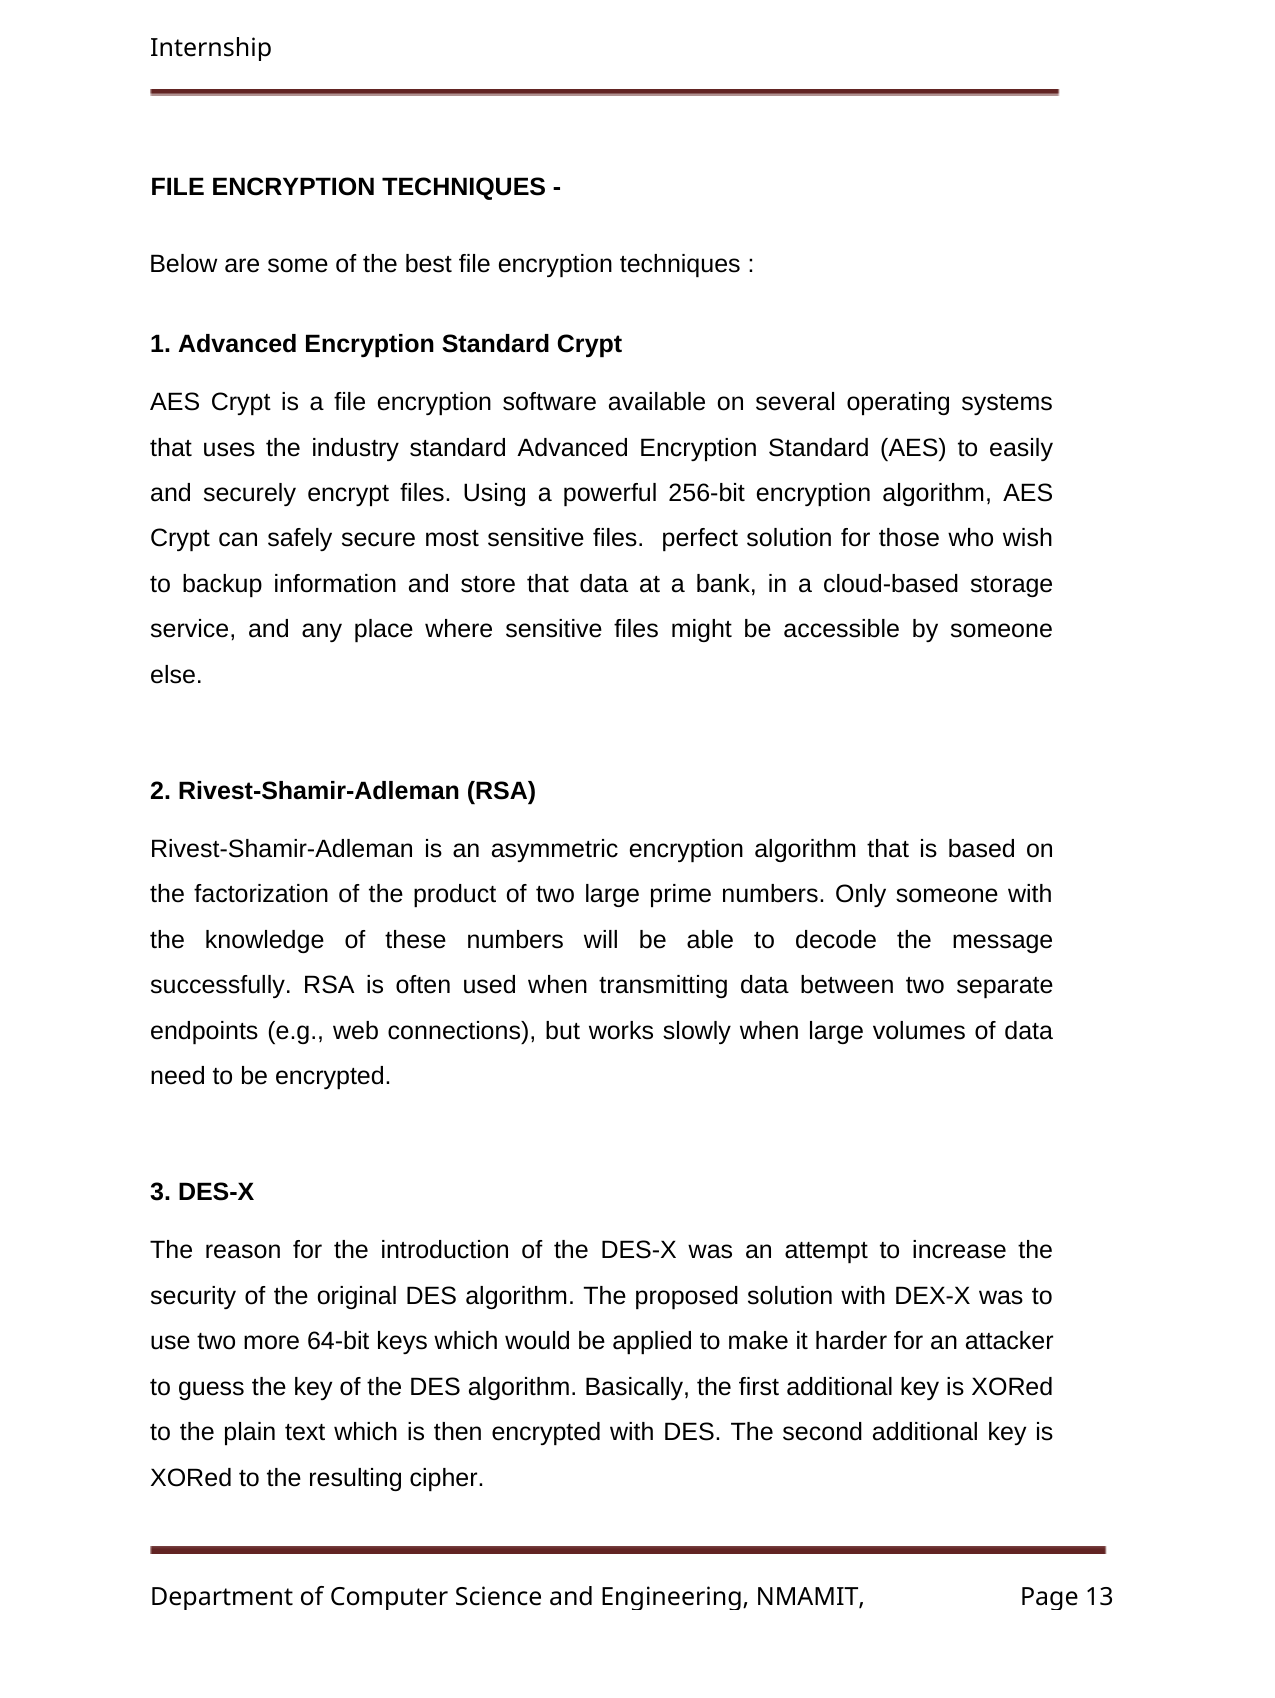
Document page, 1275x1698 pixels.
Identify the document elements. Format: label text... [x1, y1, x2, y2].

text The reason for the introduction of the DES-X was an attempt to increase the security of the original DES algorithm. The proposed solution with DEX-X was to use two more 64-bit keys which would be applied to make it harder for an attacker to guess the key of the DES algorithm. Basically, the first additional key is XORed to the plain text which is then encrypted with DES. The second additional key is XORed to the resulting cipher. [150, 1236, 1055, 1491]
text Rivest-Shamir-Adleman is an asymmetric encryption algorithm that is based on the factorization of the product of two large prime numbers. Only someone with the knowledge of these numbers will be able to decode the message successfully. RSA is often used when transmitting data between two separate endpoints (e.g., web connections), but works slowly when large volumes of data need to be encrypted. [150, 834, 1055, 1090]
text 1. Advanced Encryption Standard Crypt [150, 329, 1055, 358]
picture [150, 1546, 1107, 1554]
text 2. Rivest-Shamir-Adleman (RSA) [150, 776, 1055, 805]
text 3. DES-X [150, 1177, 1055, 1206]
picture [150, 89, 1060, 96]
text FILE ENCRYPTION TECHNIQUES - [114, 172, 1055, 201]
text AES Crypt is a file encryption software available on several operating systems that uses the industry standard Advanced Encryption Standard (AES) to easily and securely encrypt files. Using a powerful 256-bit encryption algorithm, AES Crypt can safely secure most sensitive files. perfect solution for those who wish to backup information and store that data at a bank, in a cloud-based storage service, and any place where sensitive files might be accessible by someone else. [150, 387, 1055, 688]
text Below are some of the best file encryption techniques : [114, 249, 1055, 278]
